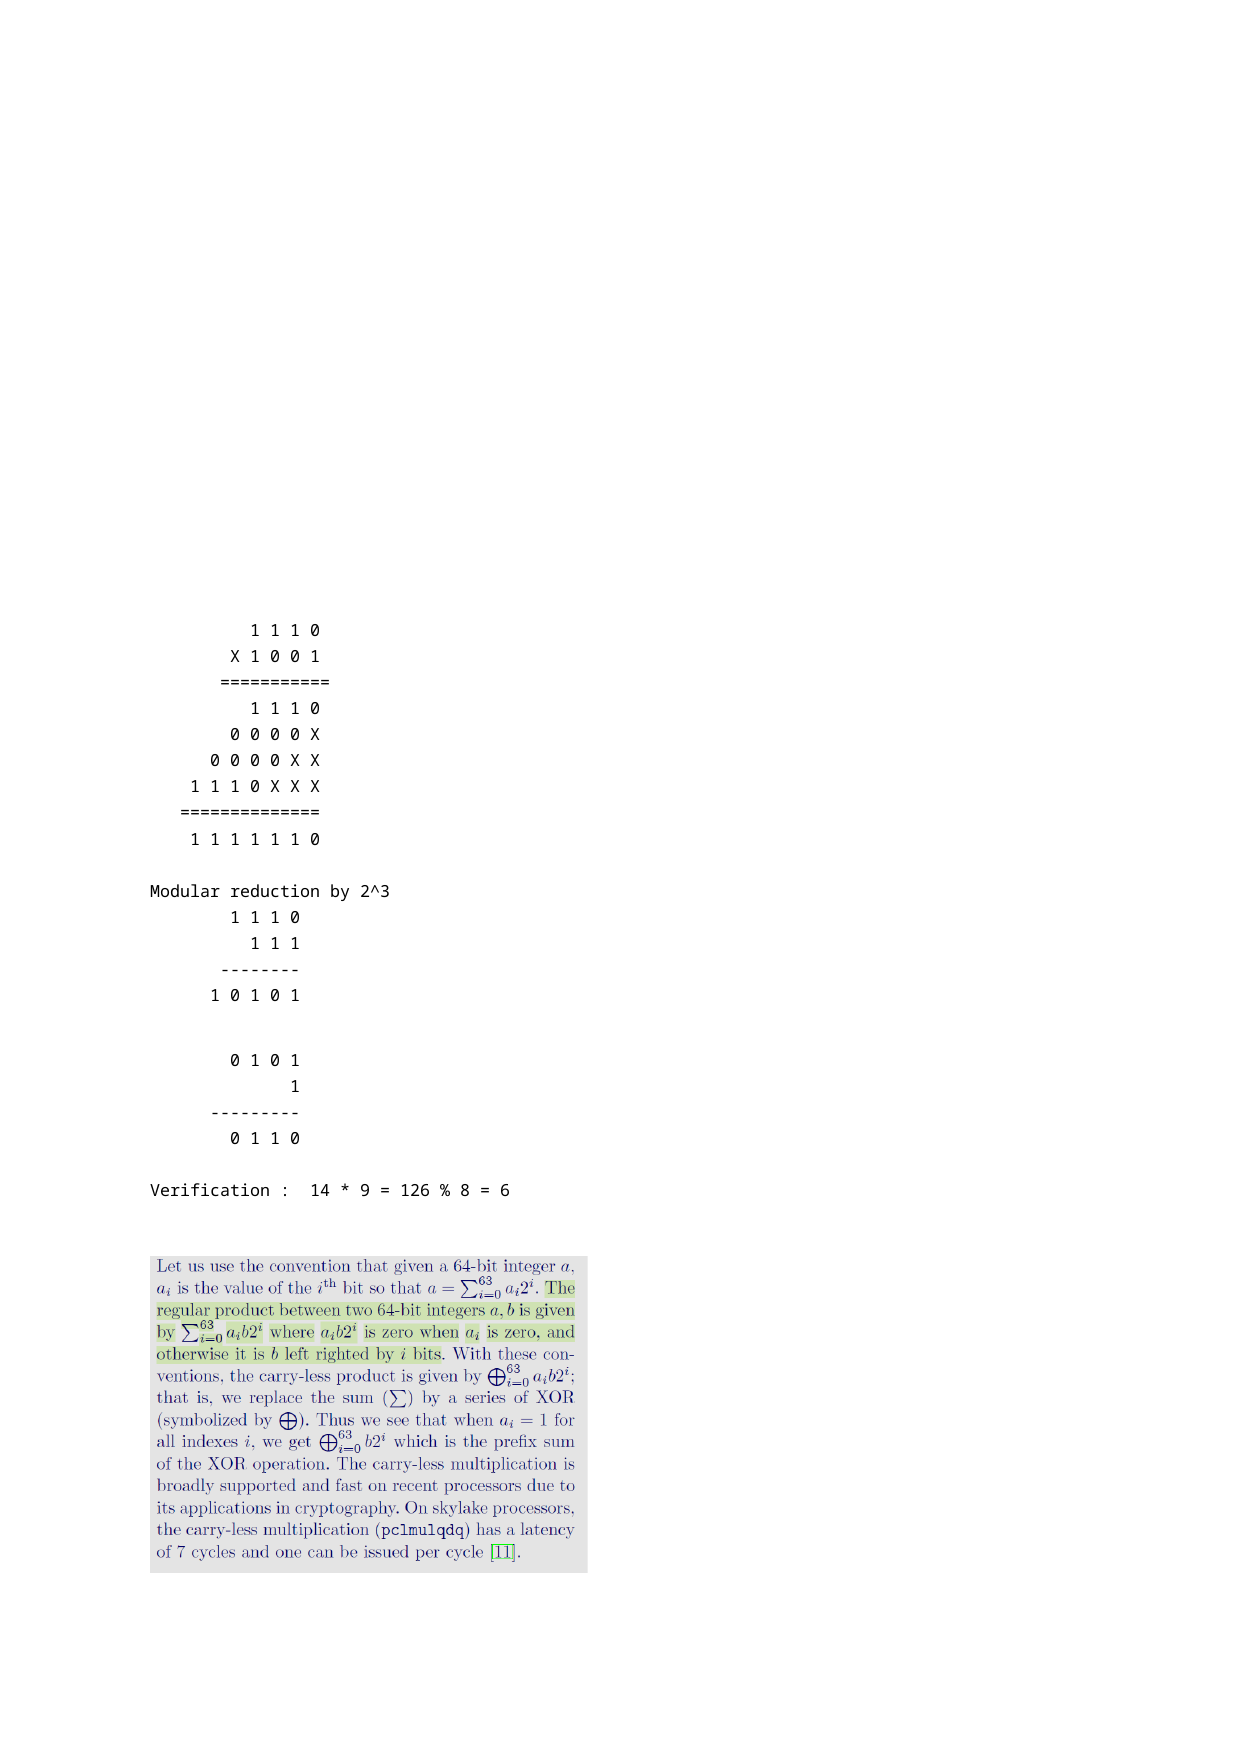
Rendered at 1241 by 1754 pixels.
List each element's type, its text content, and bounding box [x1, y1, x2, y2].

text -------- [150, 957, 1090, 980]
text 1 1 1 1 1 1 0 [150, 827, 1090, 850]
text 1 1 1 0 [150, 697, 1090, 719]
text 1 1 1 0 X X X [150, 775, 1090, 798]
text 1 0 1 0 1 [150, 983, 1090, 1006]
picture [150, 1256, 588, 1573]
text 1 1 1 0 [150, 619, 1090, 641]
text 0 1 1 0 [150, 1127, 1090, 1149]
text 1 [150, 1074, 1090, 1097]
text 1 1 1 0 [150, 905, 1090, 928]
text Modular reduction by 2^3 [150, 879, 1090, 902]
text 1 1 1 [150, 931, 1090, 954]
text 0 0 0 0 X [150, 723, 1090, 746]
text X 1 0 0 1 [150, 645, 1090, 667]
text --------- [150, 1101, 1090, 1123]
text 0 1 0 1 [150, 1048, 1090, 1071]
text =========== [150, 671, 1090, 693]
text 0 0 0 0 X X [150, 749, 1090, 772]
text ============== [150, 801, 1090, 824]
text Verification : 14 * 9 = 126 % 8 = 6 [150, 1179, 1090, 1201]
